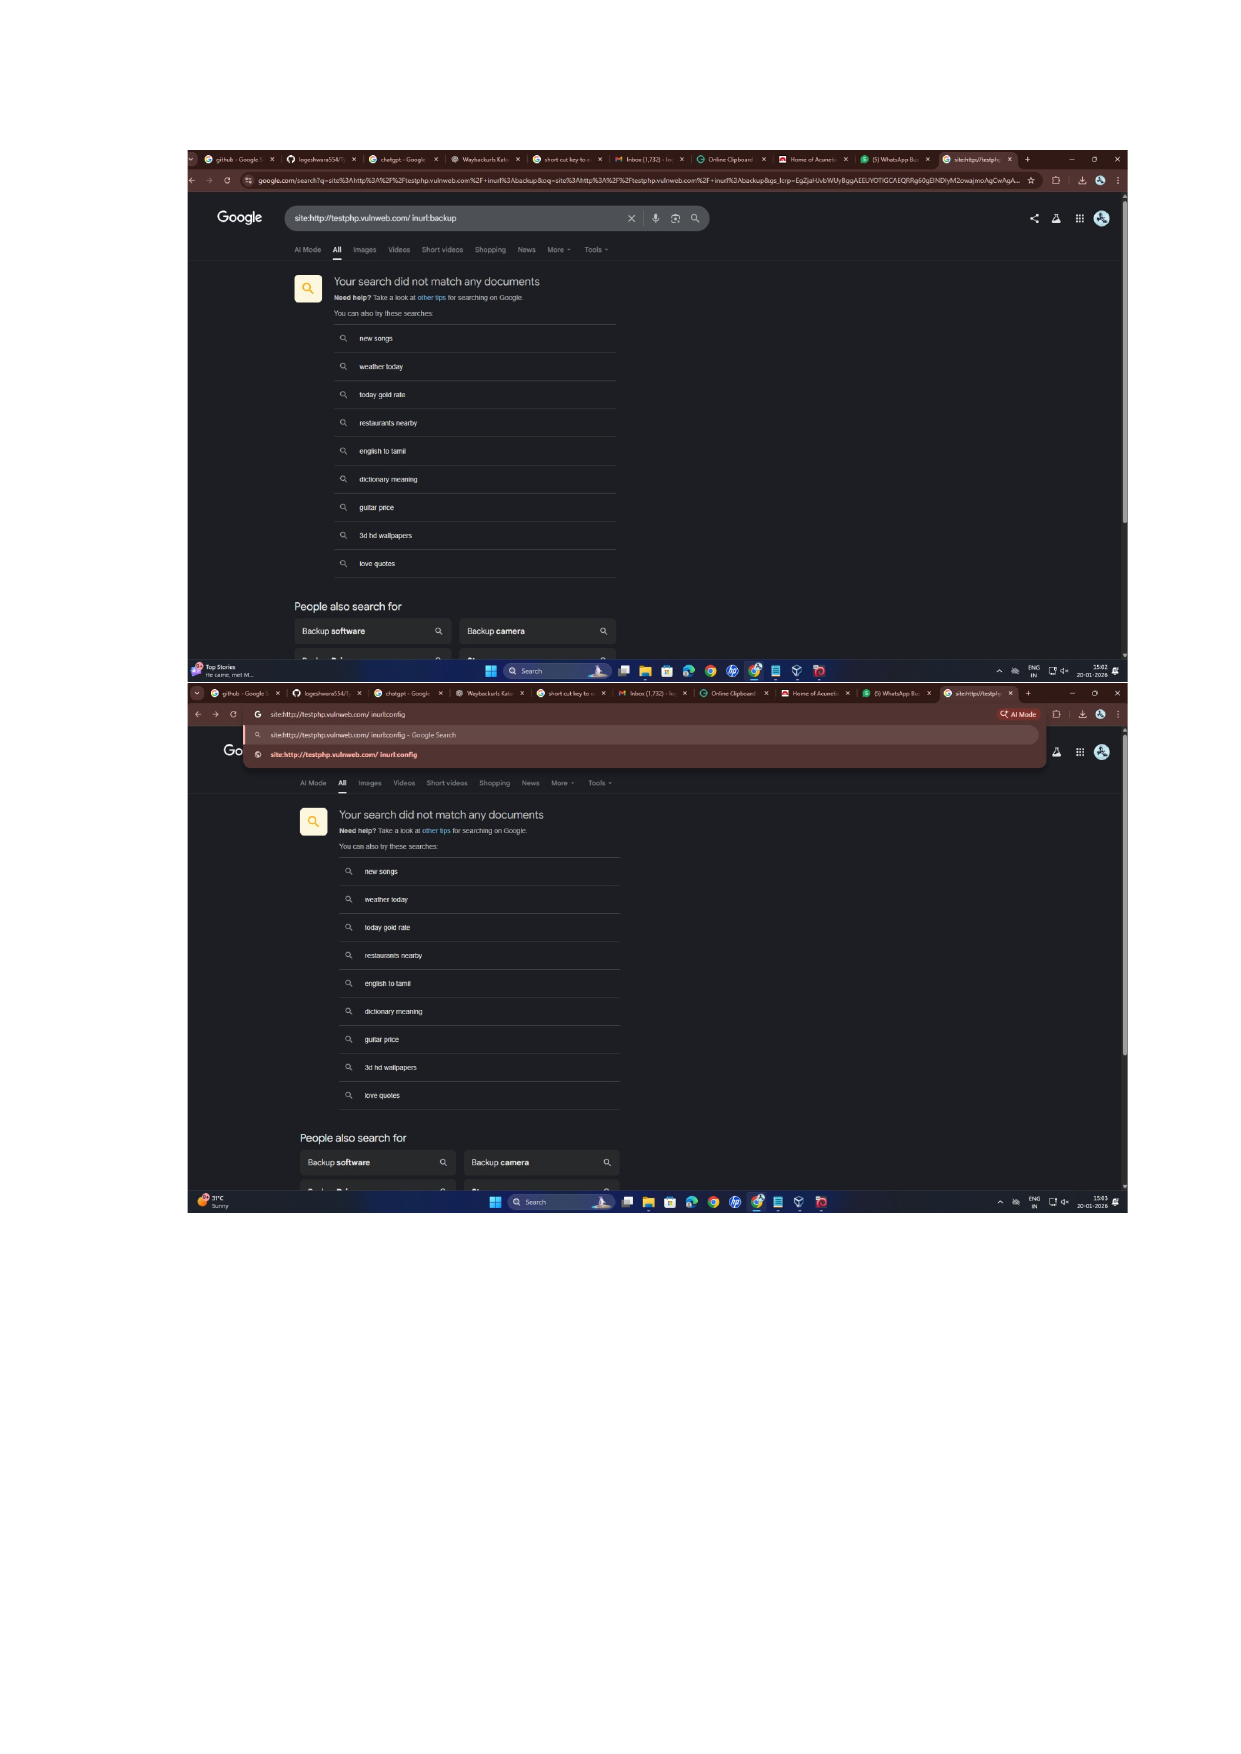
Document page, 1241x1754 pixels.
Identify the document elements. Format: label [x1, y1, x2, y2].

picture [187, 150, 1128, 682]
picture [187, 683, 1128, 1213]
